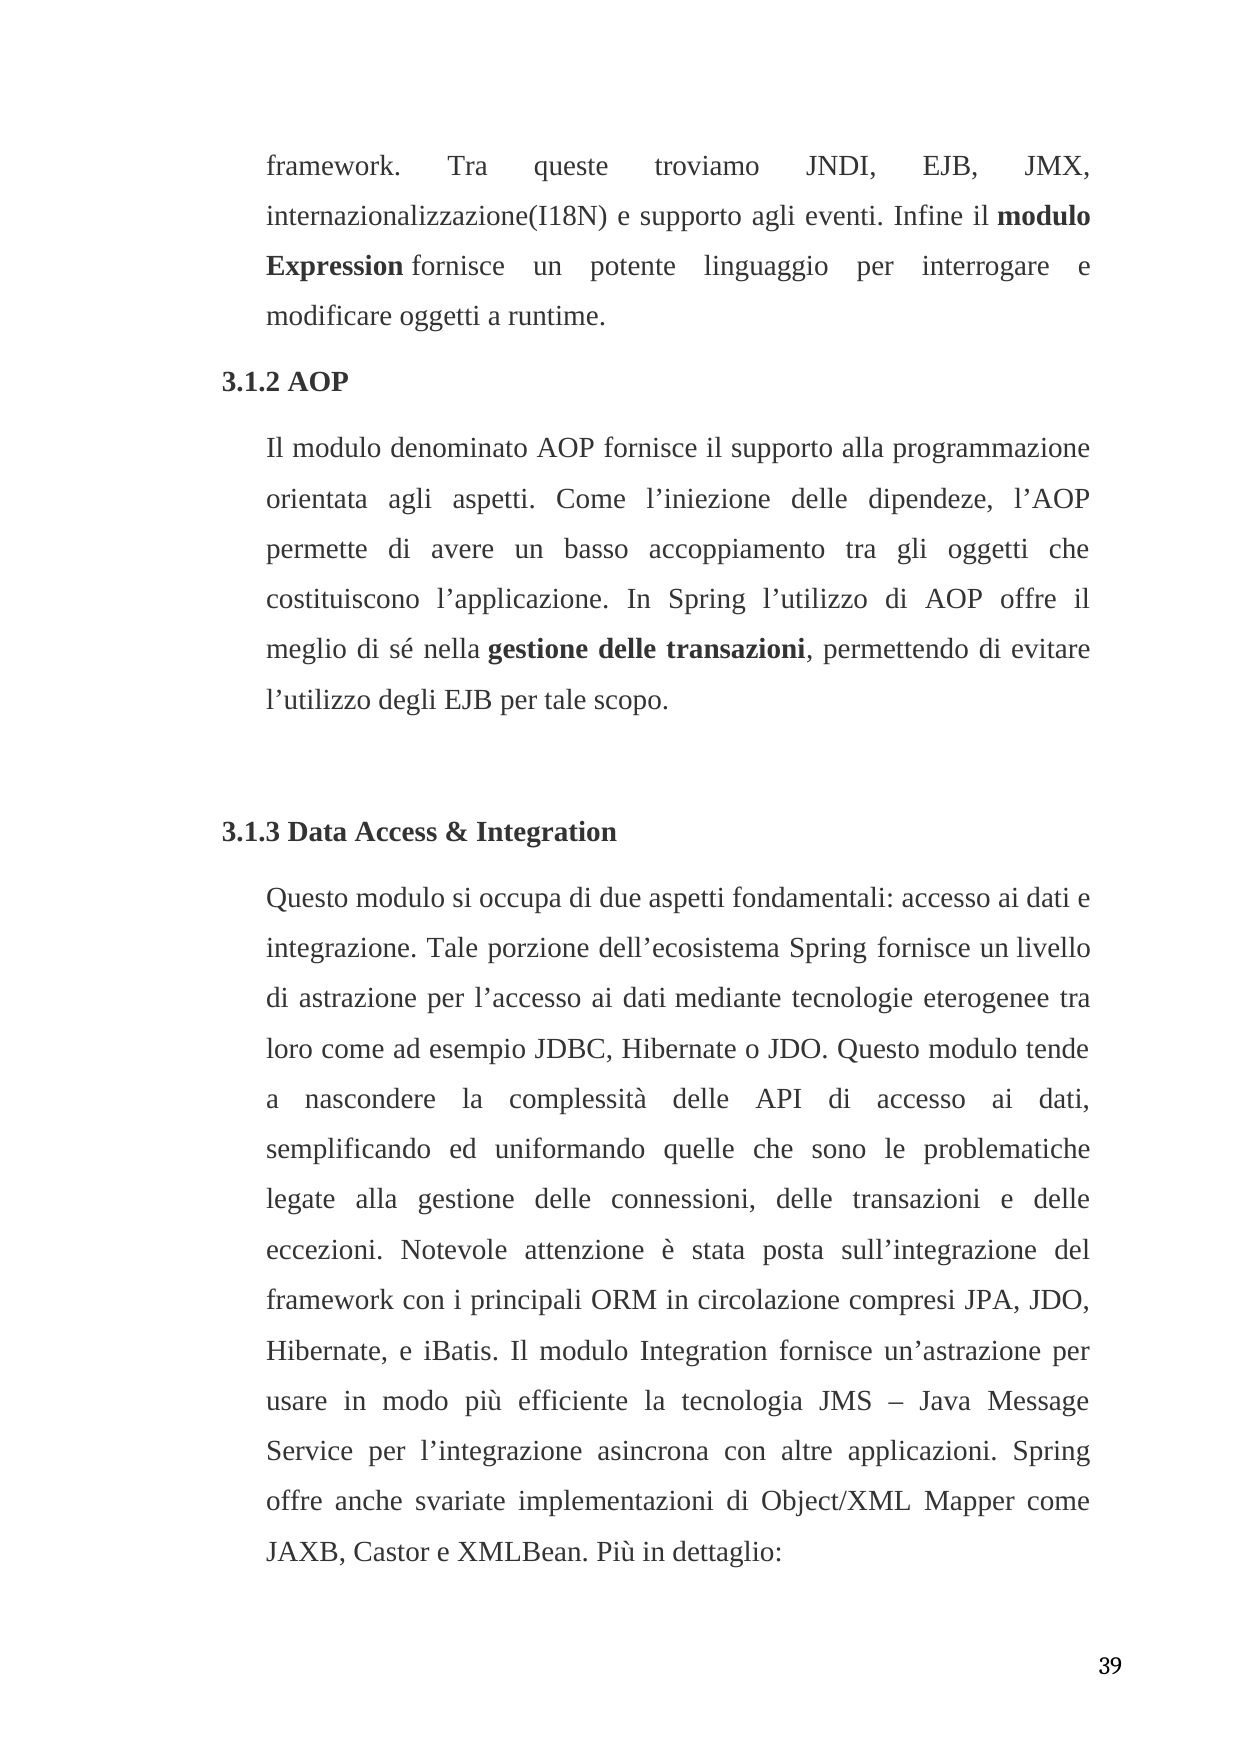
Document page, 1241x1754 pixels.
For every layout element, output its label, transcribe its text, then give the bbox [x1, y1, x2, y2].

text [266, 1499, 1091, 1633]
text 3.1.3 Data Access & Integration [177, 1433, 1122, 1467]
text Il modulo denominato AOP fornisce il supporto alla programmazione orientata agli aspetti. Come l’iniezione delle dipendeze, l’AOP permette di avere un basso accoppiamento tra gli oggetti che costituiscono l’applicazione. In Spring l’utilizzo di AOP offre il meglio di sé nella gestione delle transazioni, permettendo di evitare l’utilizzo degli EJB per tale scopo. [266, 1050, 1091, 1335]
text Il “Core Spring Container” è il cuore di Spring. E’ un contenitore che gestisce il ciclo di vita di oggetti di qualsiasi natura che, in Spring, vengono detti beans. Il suo compito è quindi quello di creare, configurare e gestire tali beans. All’interno di questo modulo si trova la “Spring Bean Factory” che è la porzione di Spring che permette l’iniezione delle dipendenze. Sfruttando il lavoro di questa Factory è possibile effettuare l’iniezione delle dipendenze e la configurazione di Spring in diversi modi. Più in dettaglio i moduli di Core e Beans sono responsabili delle funzionalità di Inversion Of Control (IoC) e Dependency Injection, Il modulo context estende i servizi basilari del Core aggiungendo le funzionalità tipiche di un moderno framework. Tra queste troviamo JNDI, EJB, JMX, internazionalizzazione(I18N) e supporto agli eventi. Infine il modulo Expression fornisce un potente linguaggio per interrogare e modificare oggetti a runtime. [266, 213, 1091, 951]
text 3.1.1 Core Spring Container [177, 148, 1122, 181]
text 3.1.2 AOP [177, 984, 1122, 1017]
